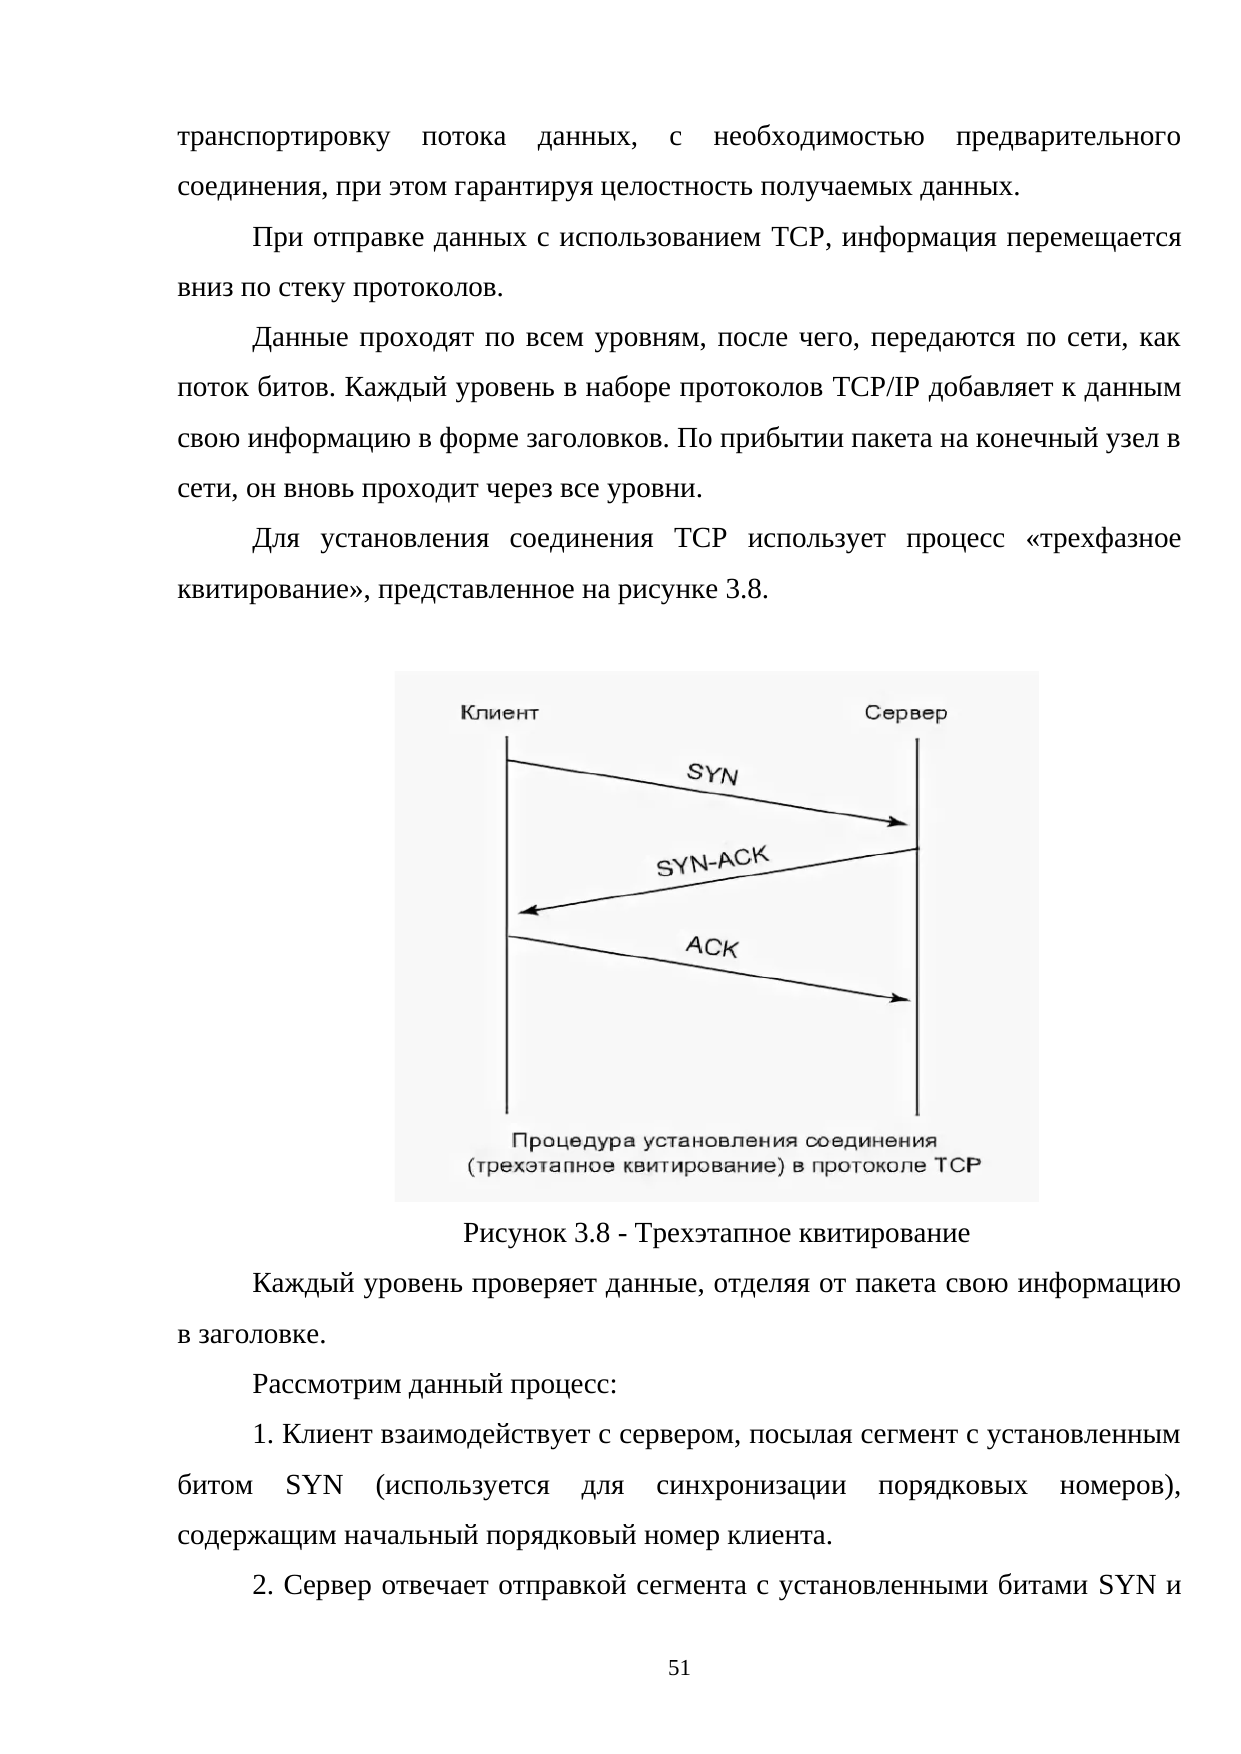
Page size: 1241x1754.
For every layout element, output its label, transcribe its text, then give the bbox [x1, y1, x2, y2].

text При отправке данных с использованием TCP, информация перемещается вниз по стеку протоколов. [177, 219, 1182, 302]
text Данные проходят по всем уровням, после чего, передаются по сети, как поток битов. Каждый уровень в наборе протоколов TCP/IP добавляет к данным свою информацию в форме заголовков. По прибытии пакета на конечный узел в сети, он вновь проходит через все уровни. [177, 319, 1182, 504]
text Для установления соединения TCP использует процесс «трехфазное квитирование», представленное на рисунке 3.8. [177, 521, 1182, 604]
text Рисунок 3.8 - Трехэтапное квитирование [177, 1215, 1182, 1249]
text 1. Клиент взаимодействует с сервером, посылая сегмент с установленным битом SYN (используется для синхронизации порядковых номеров), содержащим начальный порядковый номер клиента. [177, 1416, 1182, 1551]
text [177, 118, 1182, 202]
text Каждый уровень проверяет данные, отделяя от пакета свою информацию в заголовке. [177, 1266, 1182, 1349]
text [177, 1567, 1182, 1601]
picture [394, 671, 1039, 1202]
text Рассмотрим данный процесс: [177, 1366, 1182, 1400]
